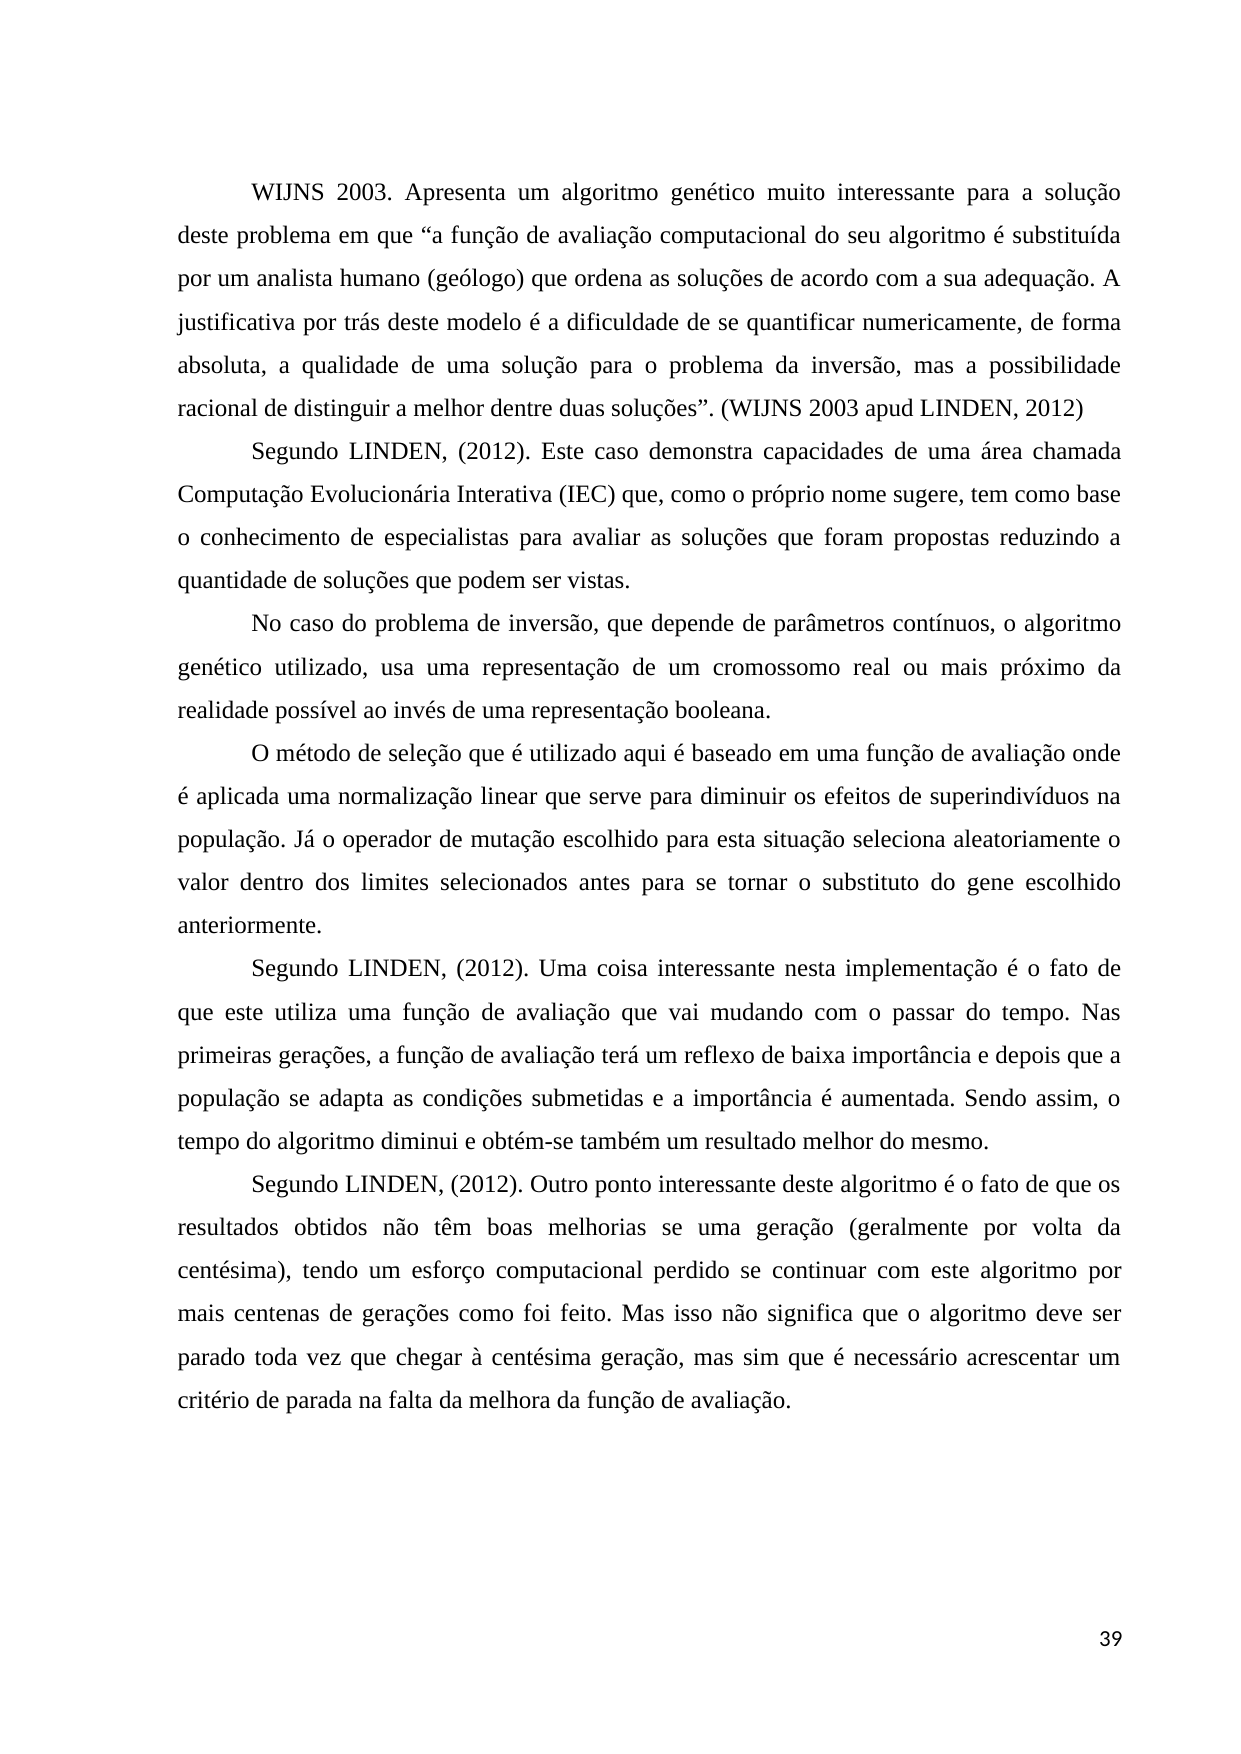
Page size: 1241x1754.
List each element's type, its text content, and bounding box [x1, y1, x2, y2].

text Segundo LINDEN, (2012). Uma coisa interessante nesta implementação é o fato de que este utiliza uma função de avaliação que vai mudando com o passar do tempo. Nas primeiras gerações, a função de avaliação terá um reflexo de baixa importância e depois que a população se adapta as condições submetidas e a importância é aumentada. Sendo assim, o tempo do algoritmo diminui e obtém-se também um resultado melhor do mesmo. [177, 953, 1122, 1155]
text Segundo LINDEN, (2012). Outro ponto interessante deste algoritmo é o fato de que os resultados obtidos não têm boas melhorias se uma geração (geralmente por volta da centésima), tendo um esforço computacional perdido se continuar com este algoritmo por mais centenas de gerações como foi feito. Mas isso não significa que o algoritmo deve ser parado toda vez que chegar à centésima geração, mas sim que é necessário acrescentar um critério de parada na falta da melhora da função de avaliação. [177, 1169, 1122, 1413]
text O método de seleção que é utilizado aqui é baseado em uma função de avaliação onde é aplicada uma normalização linear que serve para diminuir os efeitos de superindivíduos na população. Já o operador de mutação escolhido para esta situação seleciona aleatoriamente o valor dentro dos limites selecionados antes para se tornar o substituto do gene escolhido anteriormente. [177, 738, 1122, 939]
text No caso do problema de inversão, que depende de parâmetros contínuos, o algoritmo genético utilizado, usa uma representação de um cromossomo real ou mais próximo da realidade possível ao invés de uma representação booleana. [177, 608, 1122, 723]
text WIJNS 2003. Apresenta um algoritmo genético muito interessante para a solução deste problema em que “a função de avaliação computacional do seu algoritmo é substituída por um analista humano (geólogo) que ordena as soluções de acordo com a sua adequação. A justificativa por trás deste modelo é a dificuldade de se quantificar numericamente, de forma absoluta, a qualidade de uma solução para o problema da inversão, mas a possibilidade racional de distinguir a melhor dentre duas soluções”. (WIJNS 2003 apud LINDEN, 2012) [177, 177, 1122, 422]
text Segundo LINDEN, (2012). Este caso demonstra capacidades de uma área chamada Computação Evolucionária Interativa (IEC) que, como o próprio nome sugere, tem como base o conhecimento de especialistas para avaliar as soluções que foram propostas reduzindo a quantidade de soluções que podem ser vistas. [177, 436, 1122, 594]
